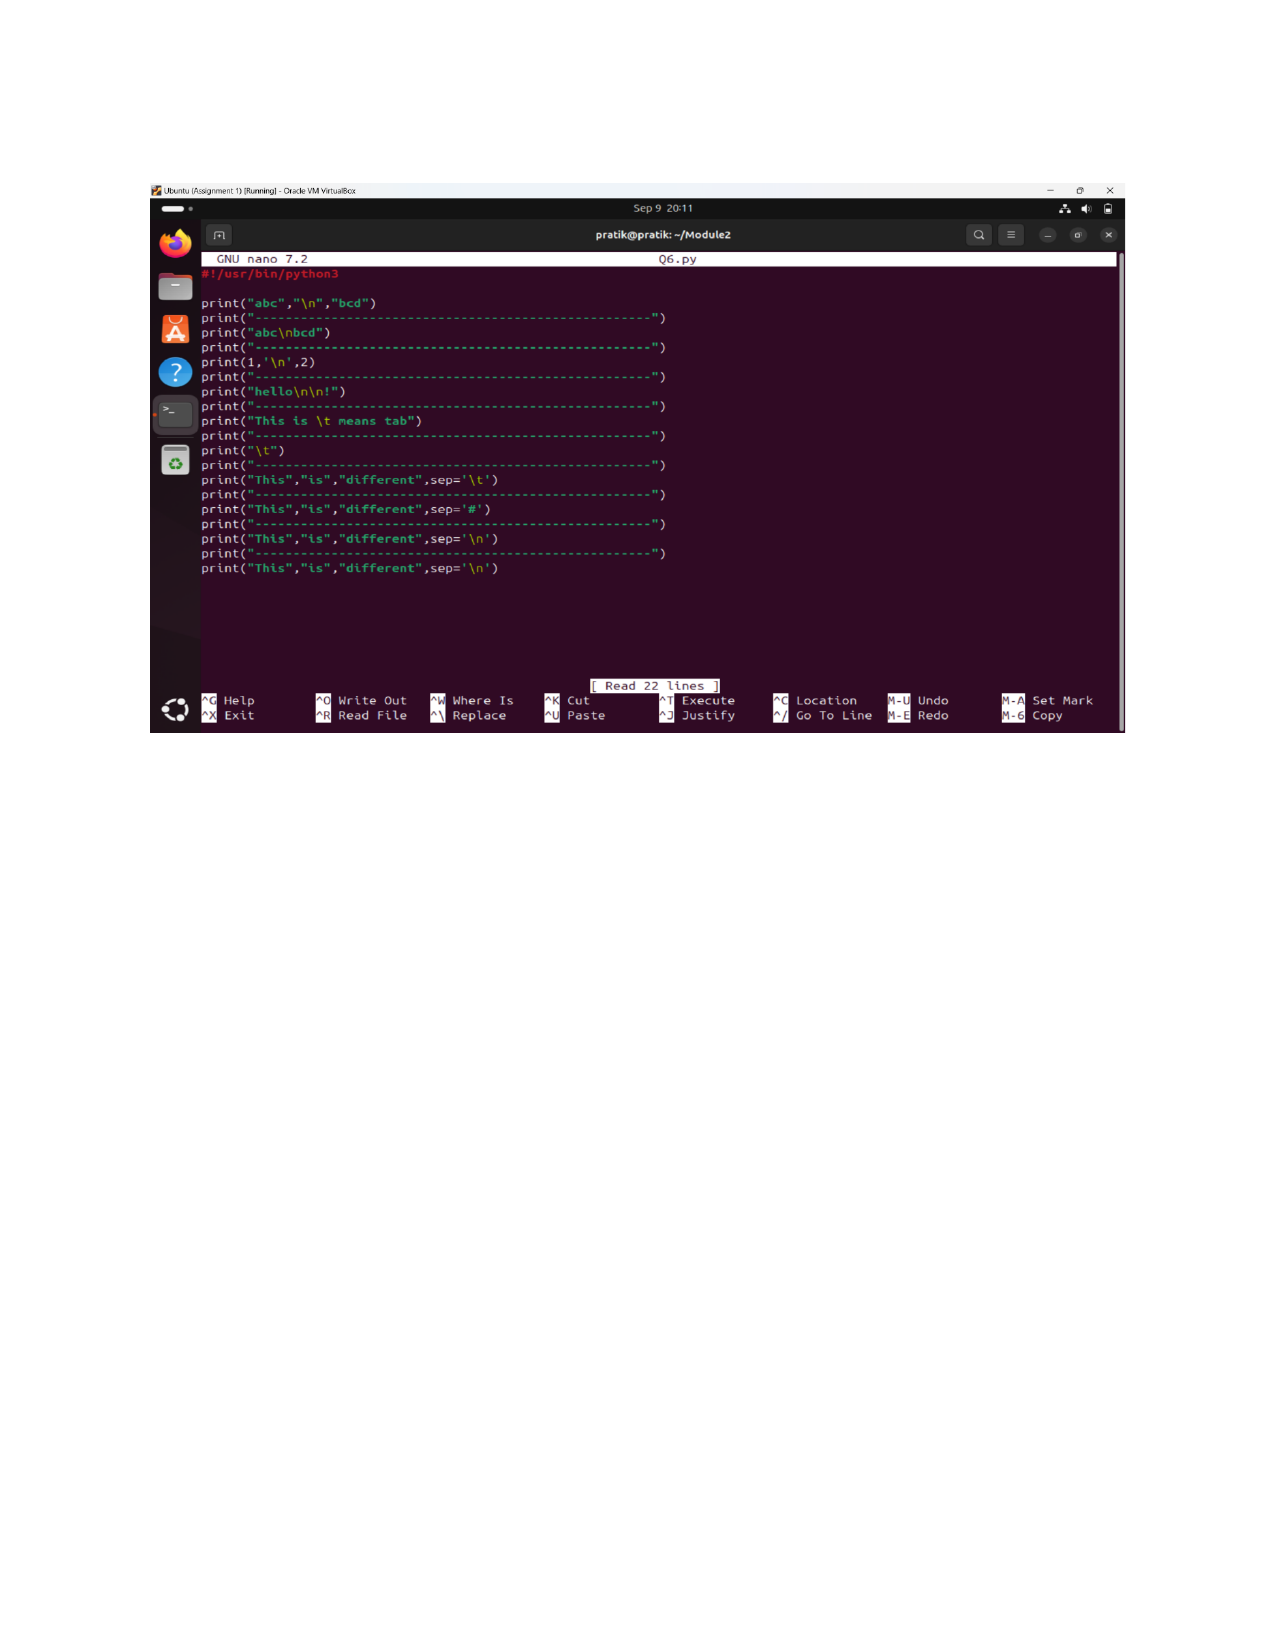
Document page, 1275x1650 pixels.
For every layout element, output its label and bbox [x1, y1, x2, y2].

picture [150, 183, 1125, 733]
